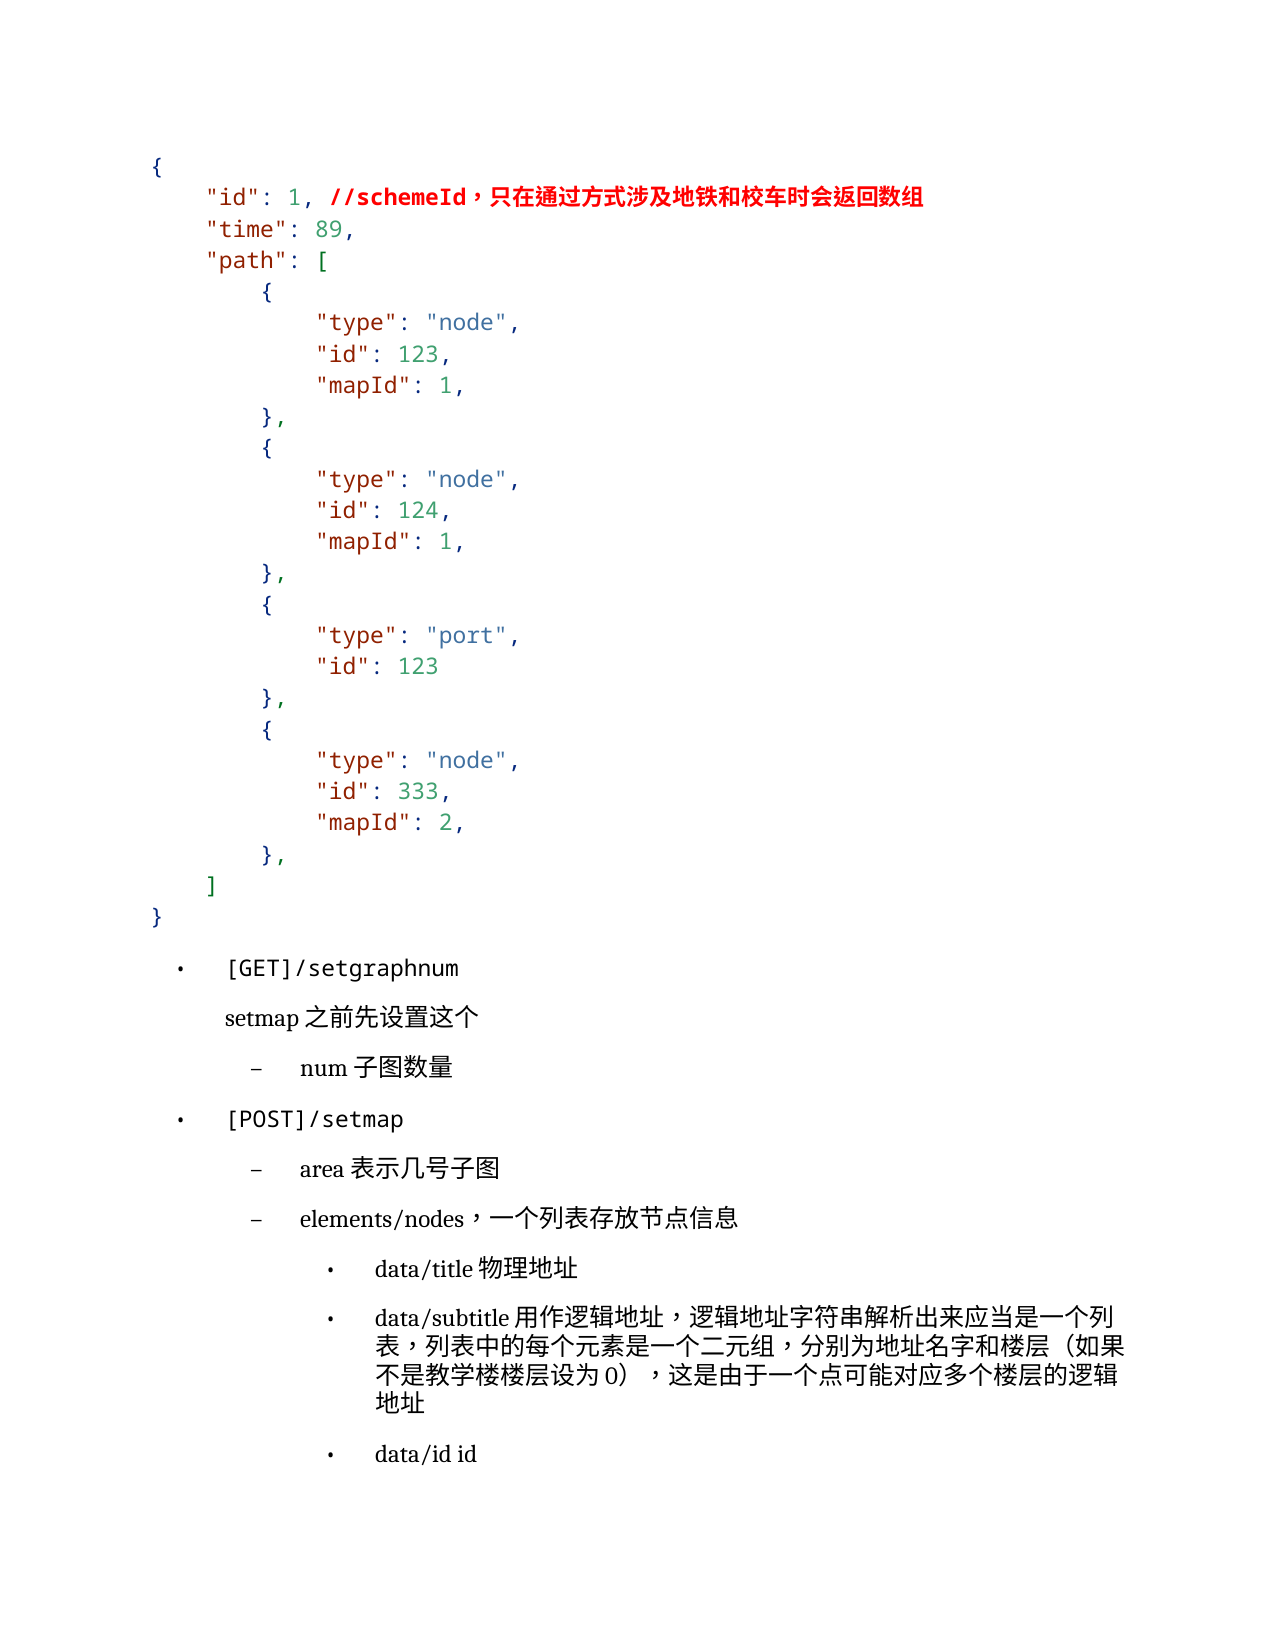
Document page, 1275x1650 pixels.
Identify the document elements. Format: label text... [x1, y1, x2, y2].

list num 子图数量 [250, 1054, 1125, 1082]
list setmap之前先设置这个 [175, 1004, 1125, 1033]
list data/subtitle用作逻辑地址，逻辑地址字符串解析出来应当是一个列表，列表中的每个元素是一个二元组，分别为地址名字和楼层（如果不是教学楼楼层设为0），这是由于一个点可能对应多个楼层的逻辑地址 [325, 1304, 1125, 1419]
list [GET]/setgraphnum [175, 952, 1125, 983]
list data/id id [325, 1440, 1125, 1469]
text { "id": 1, //schemeId，只在通过方式涉及地铁和校车时会返回数组 "time": 89, "path": [ { "type": "node", "id": 123, "mapId": 1, }, { "type": "node", "id": 124, "mapId": 1, }, { "type": "port", "id": 123 }, { "type": "node", "id": 333, "mapId": 2, }, ] } [150, 150, 1125, 931]
list area 表示几号子图 [250, 1155, 1125, 1184]
list data/title 物理地址 [325, 1254, 1125, 1283]
list [POST]/setmap [175, 1103, 1125, 1134]
list elements/nodes，一个列表存放节点信息 [250, 1205, 1125, 1234]
